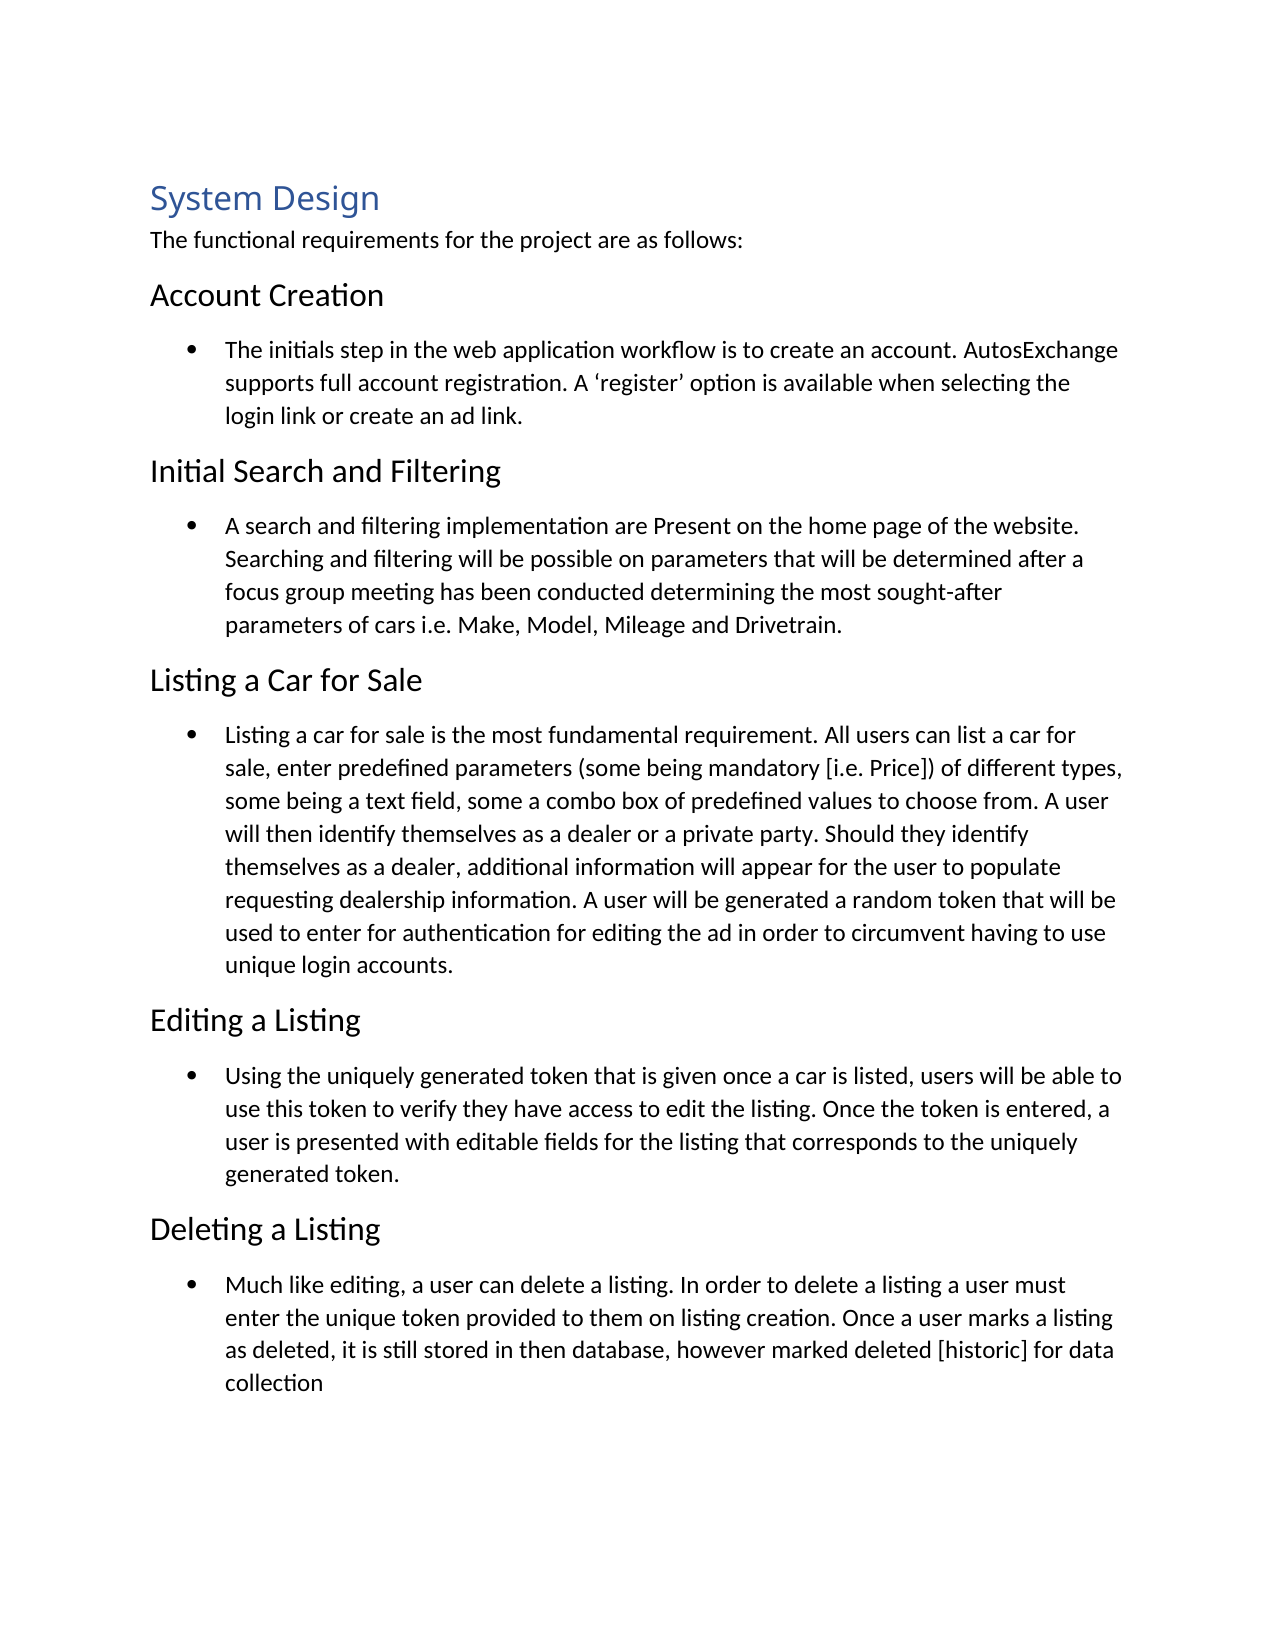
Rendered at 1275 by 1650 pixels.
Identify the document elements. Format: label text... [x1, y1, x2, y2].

list A search and filtering implementation are Present on the home page of the website. Searching and filtering will be possible on parameters that will be determined after a focus group meeting has been conducted determining the most sought-after parameters of cars i.e. Make, Model, Mileage and Drivetrain. [187, 510, 1125, 639]
text Listing a Car for Sale [150, 658, 1125, 699]
text Editing a Listing [150, 999, 1125, 1040]
list Using the uniquely generated token that is given once a car is listed, users will be able to use this token to verify they have access to edit the listing. Once the token is entered, a user is presented with editable fields for the listing that corresponds to the uniquely generated token. [187, 1060, 1125, 1189]
text Account Creation [150, 273, 1125, 314]
text Initial Search and Filtering [150, 449, 1125, 490]
list The initials step in the web application workflow is to create an account. AutosExchange supports full account registration. A ‘register’ option is available when selecting the login link or create an ad link. [187, 334, 1125, 431]
text The functional requirements for the project are as follows: [150, 224, 1125, 254]
subtitle System Design [150, 175, 1125, 220]
list Listing a car for sale is the most fundamental requirement. All users can list a car for sale, enter predefined parameters (some being mandatory [i.e. Price]) of different types, some being a text field, some a combo box of predefined values to choose from. A user will then identify themselves as a dealer or a private party. Should they identify themselves as a dealer, additional information will appear for the user to populate requesting dealership information. A user will be generated a random token that will be used to enter for authentication for editing the ad in order to circumvent having to use unique login accounts. [187, 719, 1125, 980]
list Much like editing, a user can delete a listing. In order to delete a listing a user must enter the unique token provided to them on listing creation. Once a user marks a listing as deleted, it is still stored in then database, however marked deleted [historic] for data collection [187, 1269, 1125, 1398]
text Deleting a Listing [150, 1208, 1125, 1249]
